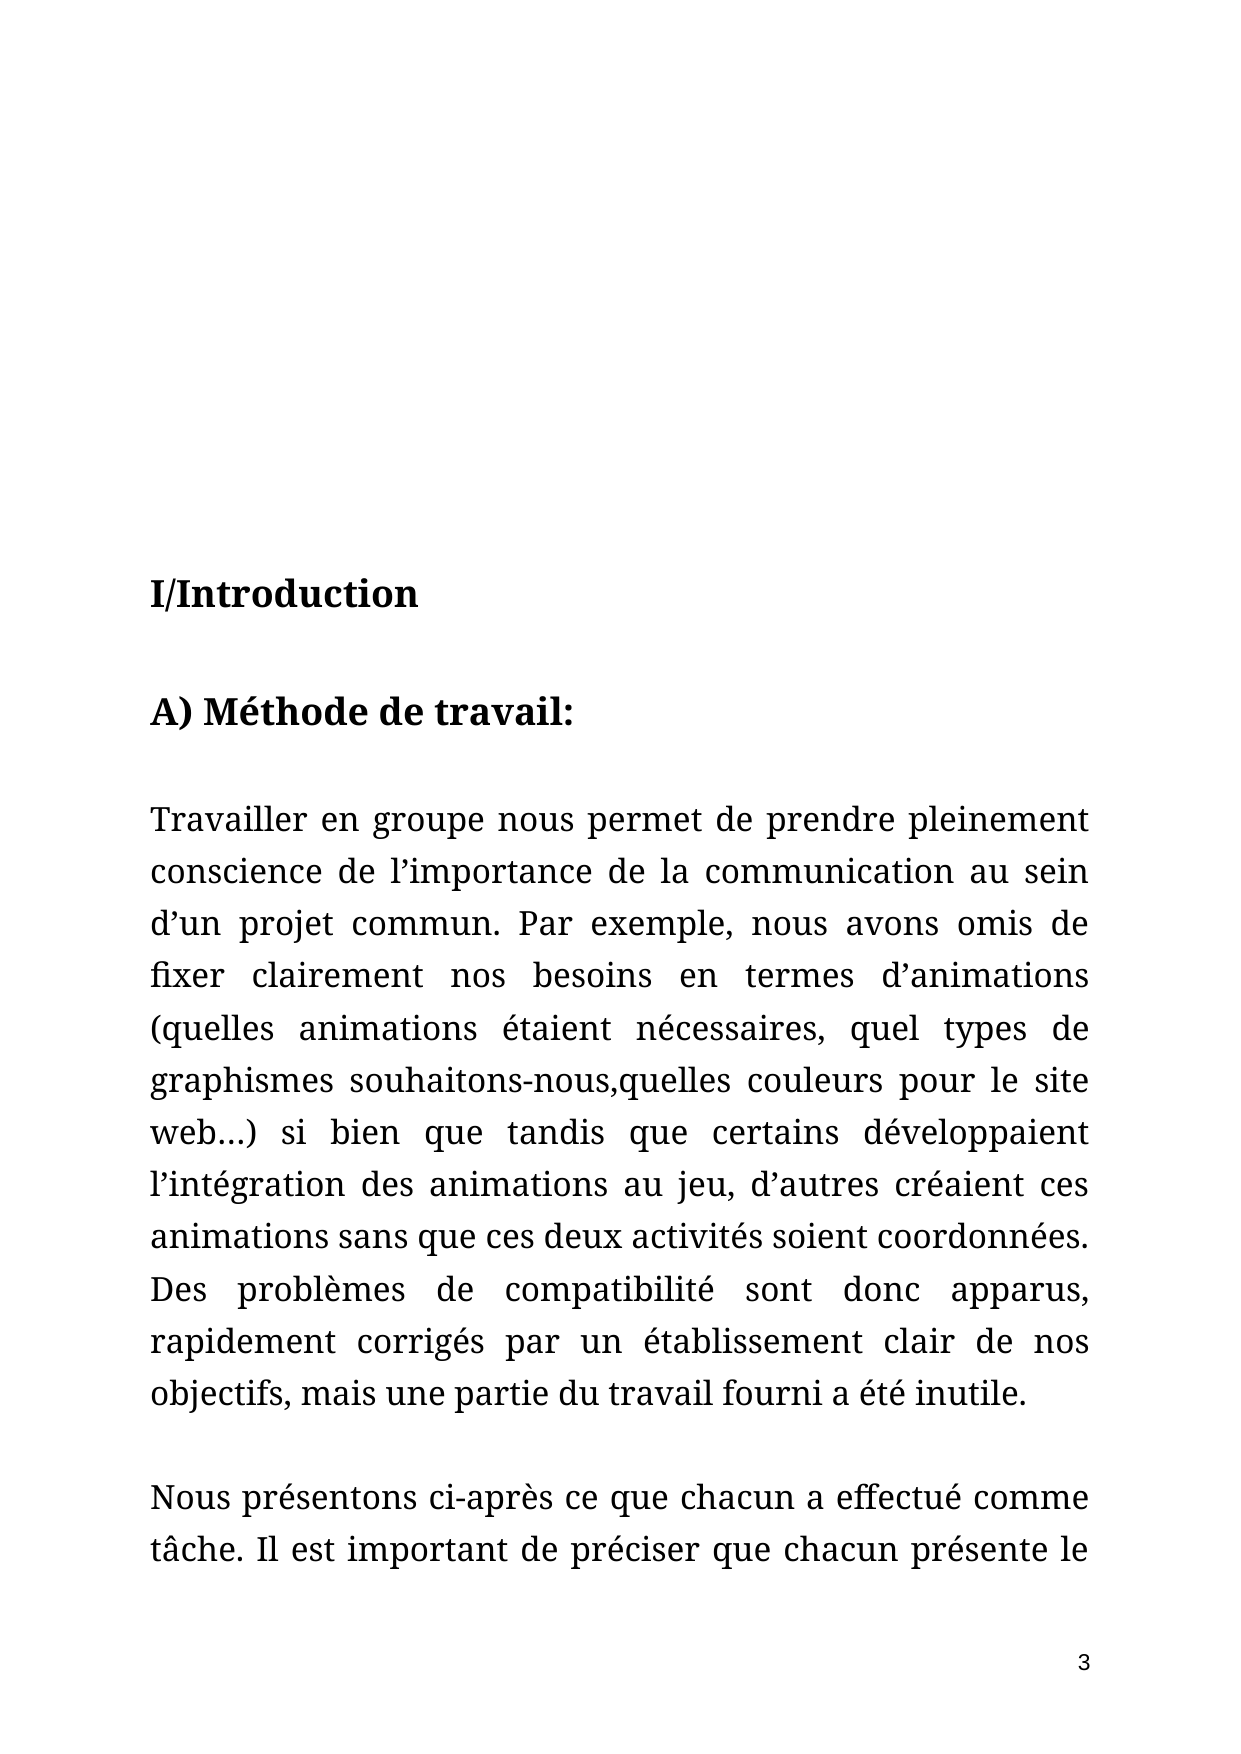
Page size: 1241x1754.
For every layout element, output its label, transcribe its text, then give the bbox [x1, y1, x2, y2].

text I/Introduction [150, 567, 1090, 618]
text Travailler en groupe nous permet de prendre pleinement conscience de l’importance de la communication au sein d’un projet commun. Par exemple, nous avons omis de fixer clairement nos besoins en termes d’animations (quelles animations étaient nécessaires, quel types de graphismes souhaitons-nous,quelles couleurs pour le site web…) si bien que tandis que certains développaient l’intégration des animations au jeu, d’autres créaient ces animations sans que ces deux activités soient coordonnées. Des problèmes de compatibilité sont donc apparus, rapidement corrigés par un établissement clair de nos objectifs, mais une partie du travail fourni a été inutile. [150, 796, 1090, 1415]
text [150, 1474, 1090, 1572]
text A) Méthode de travail: [150, 685, 1090, 736]
